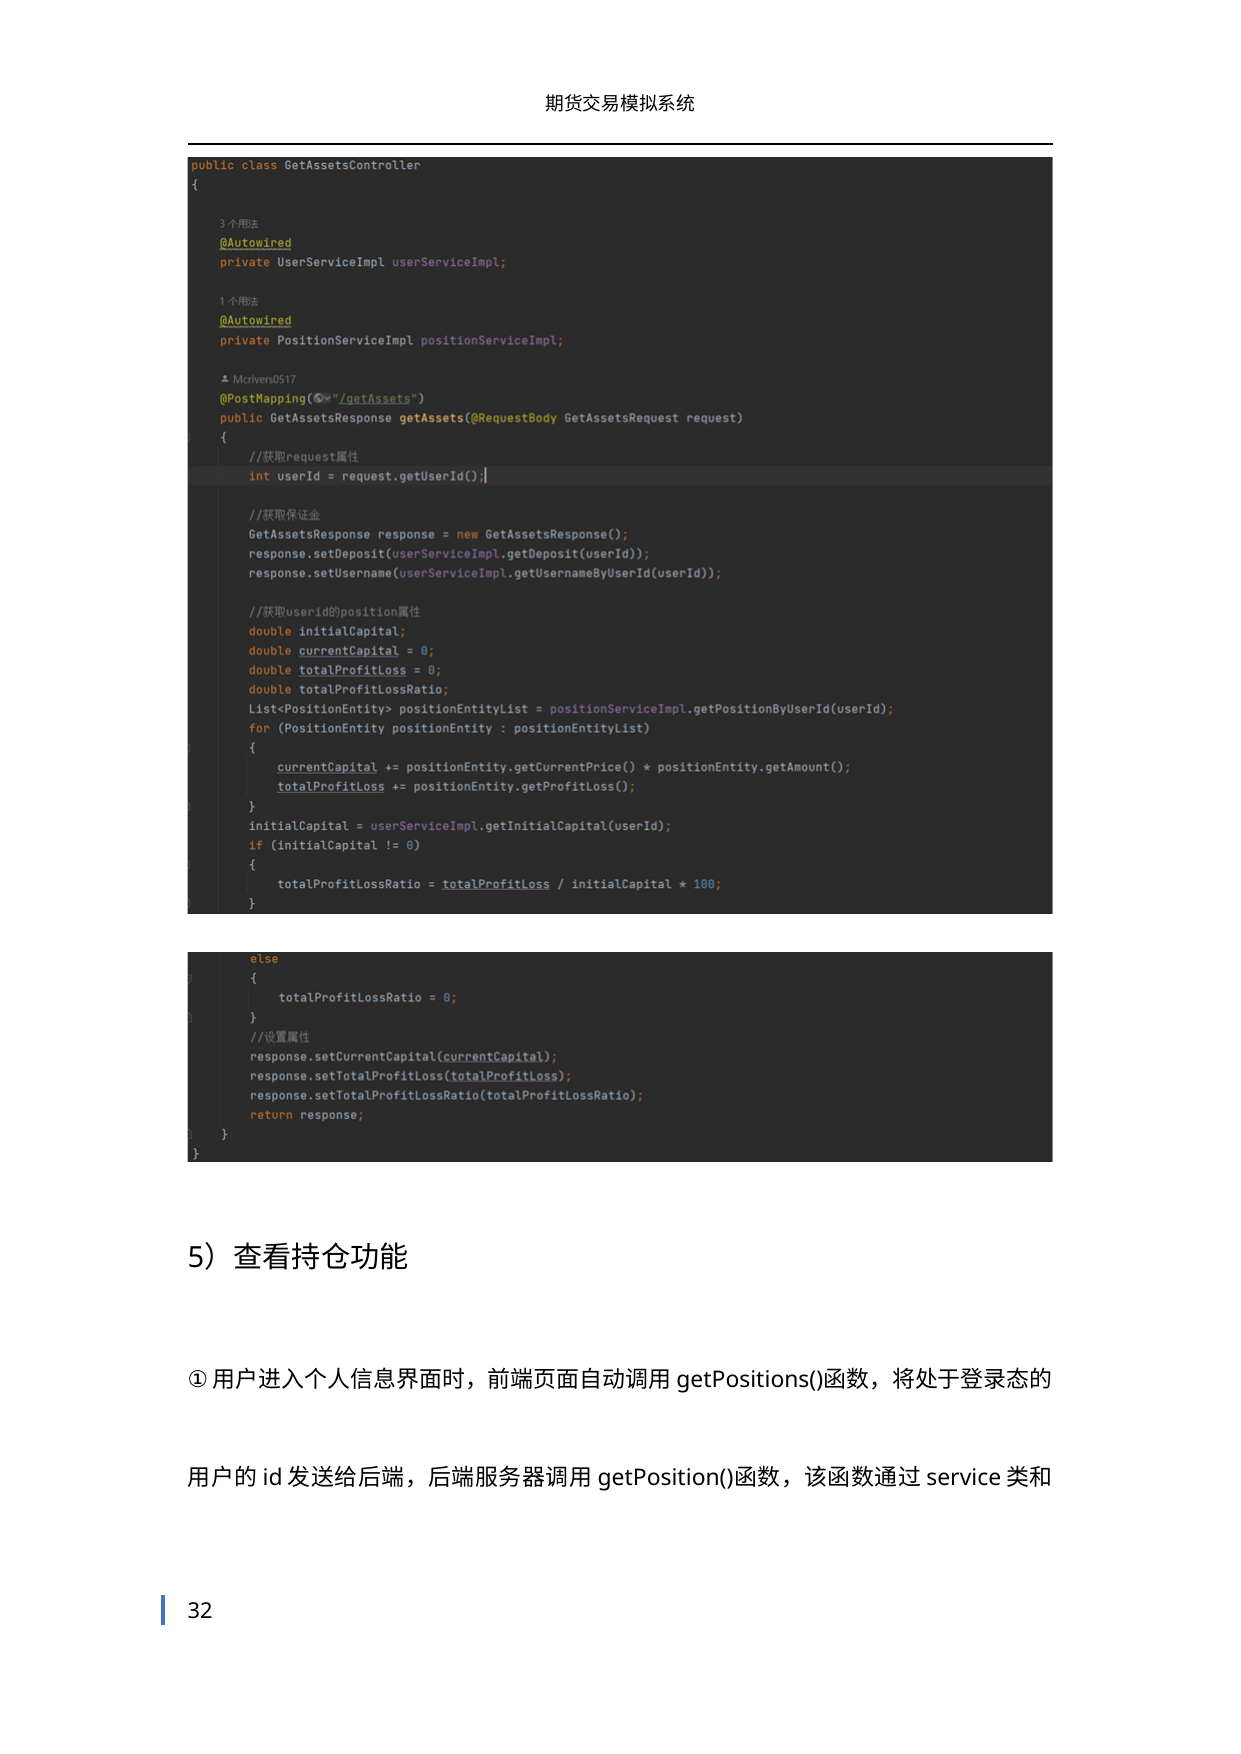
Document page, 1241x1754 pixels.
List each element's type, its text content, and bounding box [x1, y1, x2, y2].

subtitle 5）查看持仓功能 [187, 1222, 1053, 1287]
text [187, 1345, 1053, 1507]
picture [187, 157, 1053, 914]
picture [187, 952, 1053, 1162]
